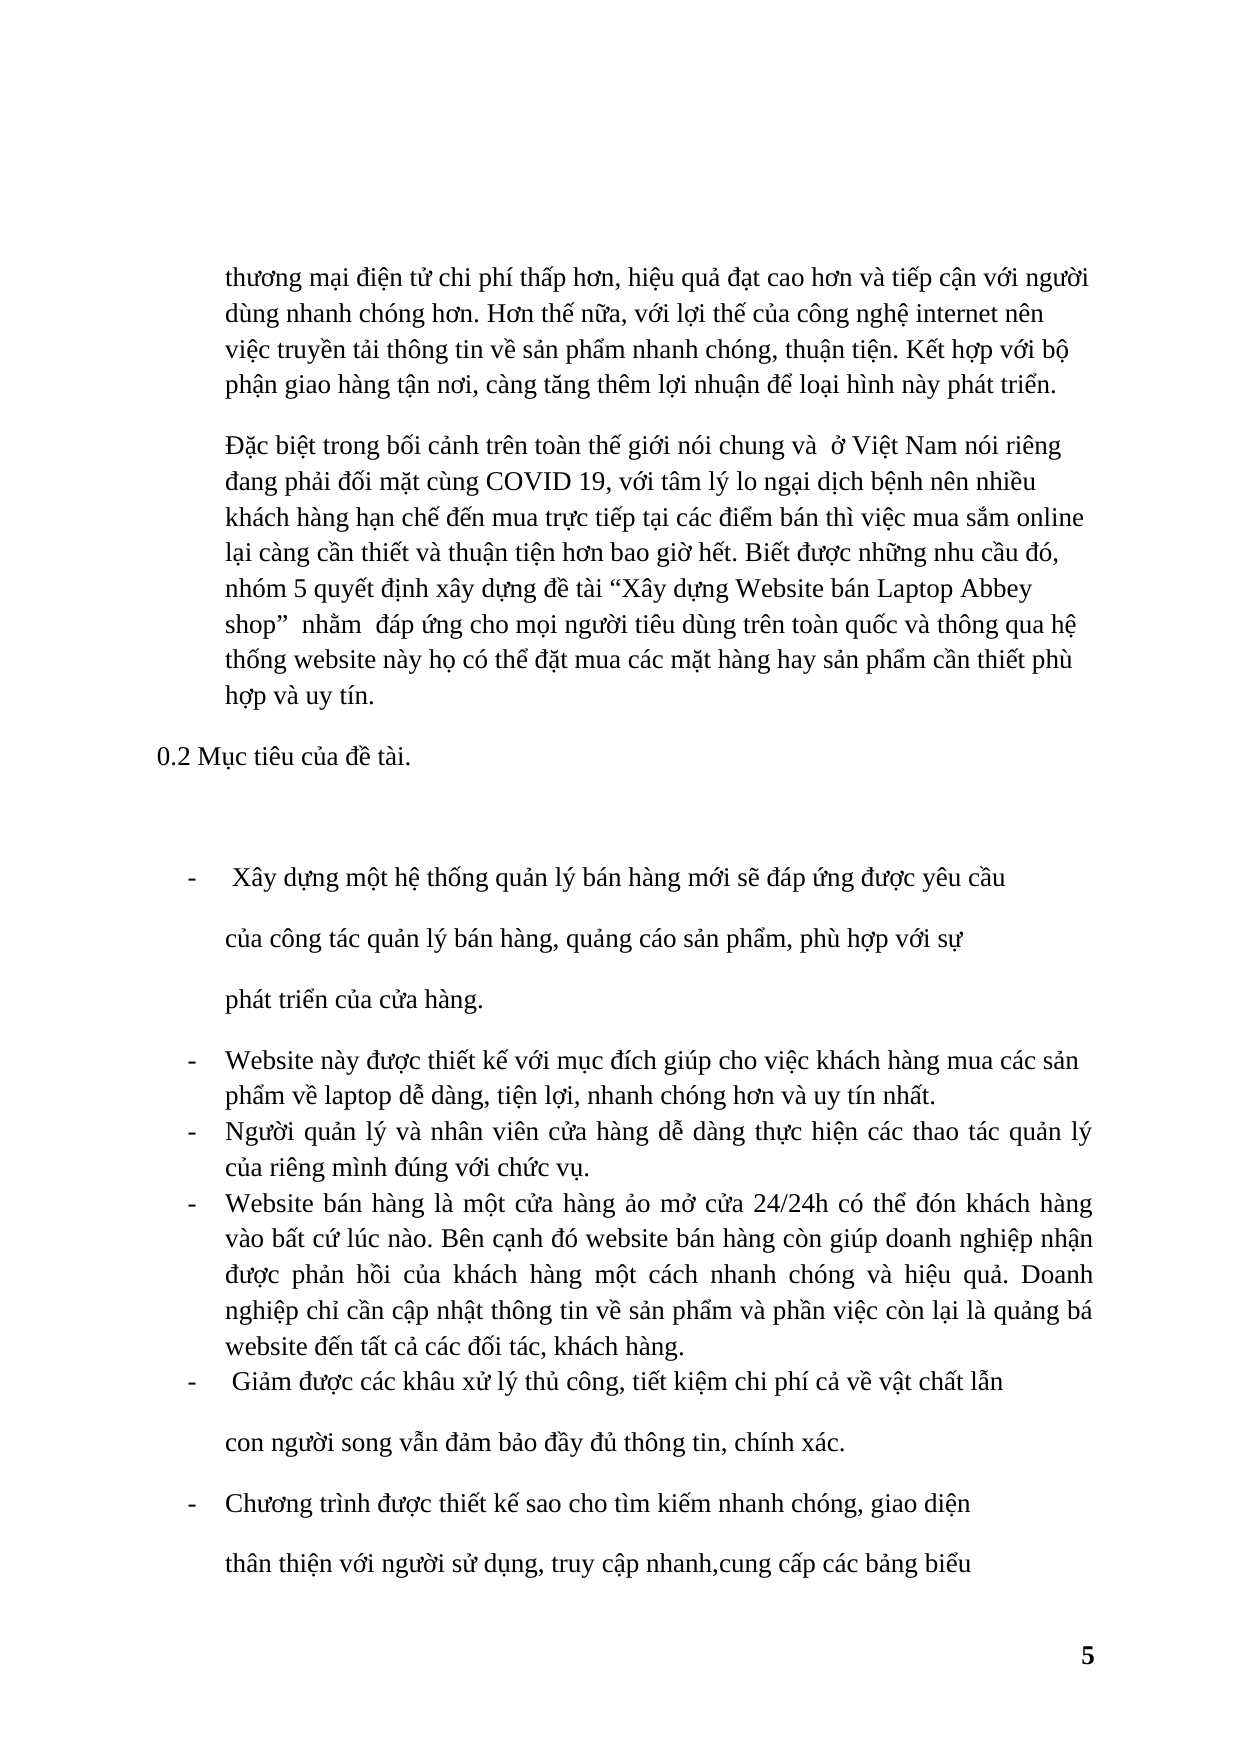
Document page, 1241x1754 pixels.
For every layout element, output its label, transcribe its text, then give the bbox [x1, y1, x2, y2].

list Website này được thiết kế với mục đích giúp cho việc khách hàng mua các sản phẩm về laptop dễ dàng, tiện lợi, nhanh chóng hơn và uy tín nhất. [187, 1044, 1094, 1111]
text thân thiện với người sử dụng, truy cập nhanh,cung cấp các bảng biểu [225, 1547, 1094, 1579]
list Chương trình được thiết kế sao cho tìm kiếm nhanh chóng, giao diện [187, 1487, 1094, 1518]
list Website bán hàng là một cửa hàng ảo mở cửa 24/24h có thể đón khách hàng vào bất cứ lúc nào. Bên cạnh đó website bán hàng còn giúp doanh nghiệp nhận được phản hồi của khách hàng một cách nhanh chóng và hiệu quả. Doanh nghiệp chỉ cần cập nhật thông tin về sản phẩm và phần việc còn lại là quảng bá website đến tất cả các đối tác, khách hàng. [187, 1187, 1094, 1361]
list Xây dựng một hệ thống quản lý bán hàng mới sẽ đáp ứng được yêu cầu [187, 862, 1094, 893]
list Người quản lý và nhân viên cửa hàng dễ dàng thực hiện các thao tác quản lý của riêng mình đúng với chức vụ. [187, 1115, 1094, 1182]
text của công tác quản lý bán hàng, quảng cáo sản phẩm, phù hợp với sự [225, 922, 1094, 953]
text con người song vẫn đảm bảo đầy đủ thông tin, chính xác. [225, 1426, 1094, 1457]
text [225, 261, 1094, 400]
text phát triển của cửa hàng. [225, 983, 1094, 1014]
list Giảm được các khâu xử lý thủ công, tiết kiệm chi phí cả về vật chất lẫn [187, 1365, 1094, 1396]
subtitle 0.2 Mục tiêu của đề tài. [150, 740, 1094, 771]
text Đặc biệt trong bối cảnh trên toàn thế giới nói chung và ở Việt Nam nói riêng đang phải đối mặt cùng COVID 19, với tâm lý lo ngại dịch bệnh nên nhiều khách hàng hạn chế đến mua trực tiếp tại các điểm bán thì việc mua sắm online lại càng cần thiết và thuận tiện hơn bao giờ hết. Biết được những nhu cầu đó, nhóm 5 quyết định xây dựng đề tài “Xây dựng Website bán Laptop Abbey shop” nhằm đáp ứng cho mọi người tiêu dùng trên toàn quốc và thông qua hệ thống website này họ có thể đặt mua các mặt hàng hay sản phẩm cần thiết phù hợp và uy tín. [225, 429, 1094, 711]
